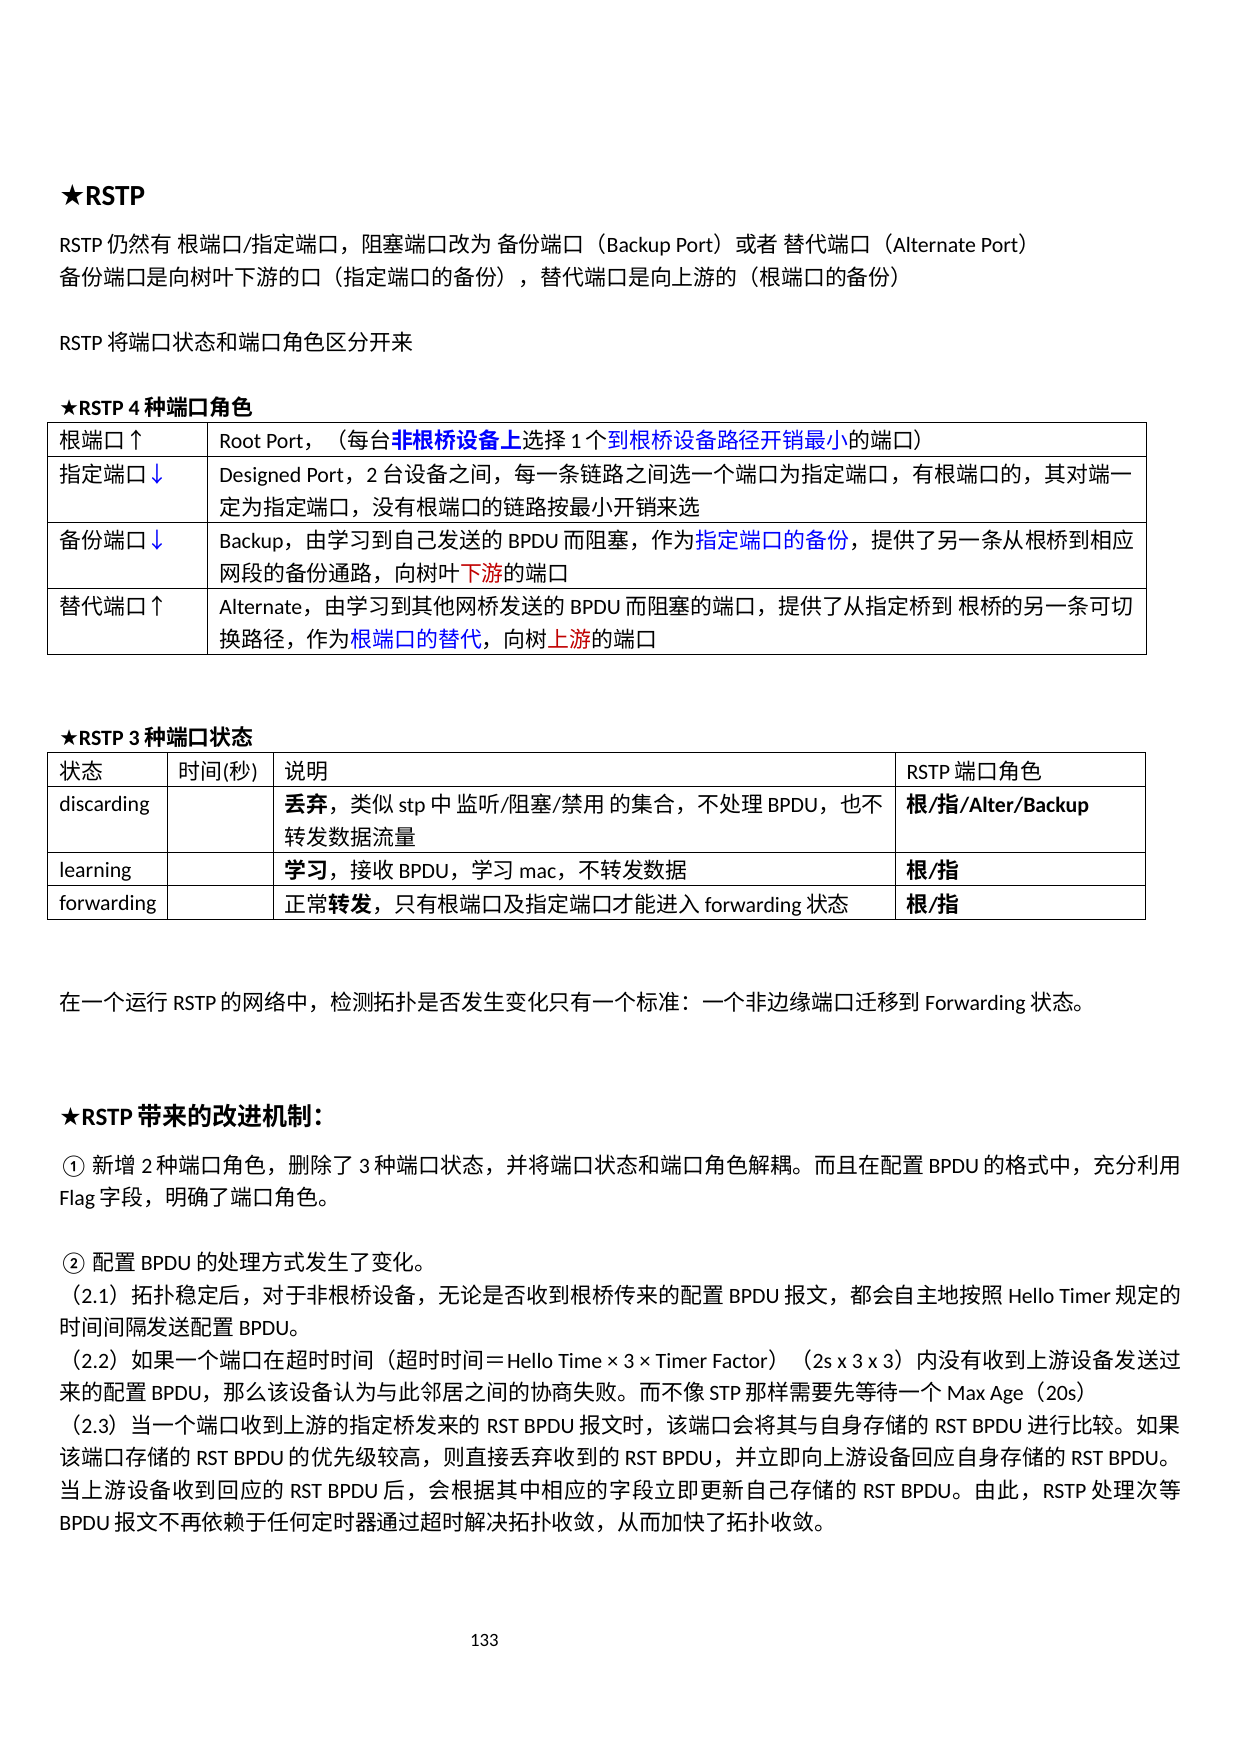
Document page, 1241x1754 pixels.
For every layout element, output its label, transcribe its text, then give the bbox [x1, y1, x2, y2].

text ★RSTP 3种端口状态 [59, 720, 1181, 752]
text （2.1）拓扑稳定后，对于非根桥设备，无论是否收到根桥传来的配置BPDU报文，都会自主地按照Hello Timer规定的时间间隔发送配置BPDU。 [59, 1277, 1181, 1342]
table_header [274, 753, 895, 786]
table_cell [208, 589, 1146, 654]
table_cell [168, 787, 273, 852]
text ★RSTP 4种端口角色 [59, 389, 1181, 422]
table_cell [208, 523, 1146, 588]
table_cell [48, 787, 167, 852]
text RSTP仍然有 根端口/指定端口，阻塞端口改为 备份端口（Backup Port）或者 替代端口（Alternate Port） [59, 227, 1181, 259]
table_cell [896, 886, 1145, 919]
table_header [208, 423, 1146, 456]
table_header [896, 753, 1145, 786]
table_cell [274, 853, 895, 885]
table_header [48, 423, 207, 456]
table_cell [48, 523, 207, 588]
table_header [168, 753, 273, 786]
text （2.3）当一个端口收到上游的指定桥发来的RST BPDU报文时，该端口会将其与自身存储的RST BPDU进行比较。如果该端口存储的RST BPDU的优先级较高，则直接丢弃收到的RST BPDU，并立即向上游设备回应自身存储的RST BPDU。当上游设备收到回应的RST BPDU后，会根据其中相应的字段立即更新自己存储的RST BPDU。由此，RSTP处理次等BPDU报文不再依赖于任何定时器通过超时解决拓扑收敛，从而加快了拓扑收敛。 [59, 1407, 1181, 1537]
text RSTP将端口状态和端口角色区分开来 [59, 324, 1181, 357]
text ★RSTP [59, 162, 1181, 227]
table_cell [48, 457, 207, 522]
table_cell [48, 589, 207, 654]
text 备份端口是向树叶下游的口（指定端口的备份），替代端口是向上游的（根端口的备份） [59, 259, 1181, 292]
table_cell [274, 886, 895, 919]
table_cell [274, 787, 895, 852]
text ①新增2种端口角色，删除了3种端口状态，并将端口状态和端口角色解耦。而且在配置BPDU的格式中，充分利用Flag字段，明确了端口角色。 [59, 1147, 1181, 1212]
text ②配置BPDU的处理方式发生了变化。 [59, 1245, 1181, 1277]
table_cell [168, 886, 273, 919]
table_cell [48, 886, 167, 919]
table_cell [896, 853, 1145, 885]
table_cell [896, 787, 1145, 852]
text （2.2）如果一个端口在超时时间（超时时间＝Hello Time × 3 × Timer Factor）（2s x 3 x 3）内没有收到上游设备发送过来的配置BPDU，那么该设备认为与此邻居之间的协商失败。而不像STP那样需要先等待一个Max Age（20s） [59, 1342, 1181, 1407]
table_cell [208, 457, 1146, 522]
text ★RSTP带来的改进机制： [59, 1082, 1181, 1147]
text 在一个运行RSTP的网络中，检测拓扑是否发生变化只有一个标准：一个非边缘端口迁移到Forwarding状态。 [59, 985, 1181, 1017]
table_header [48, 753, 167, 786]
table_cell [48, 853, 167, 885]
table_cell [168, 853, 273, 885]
